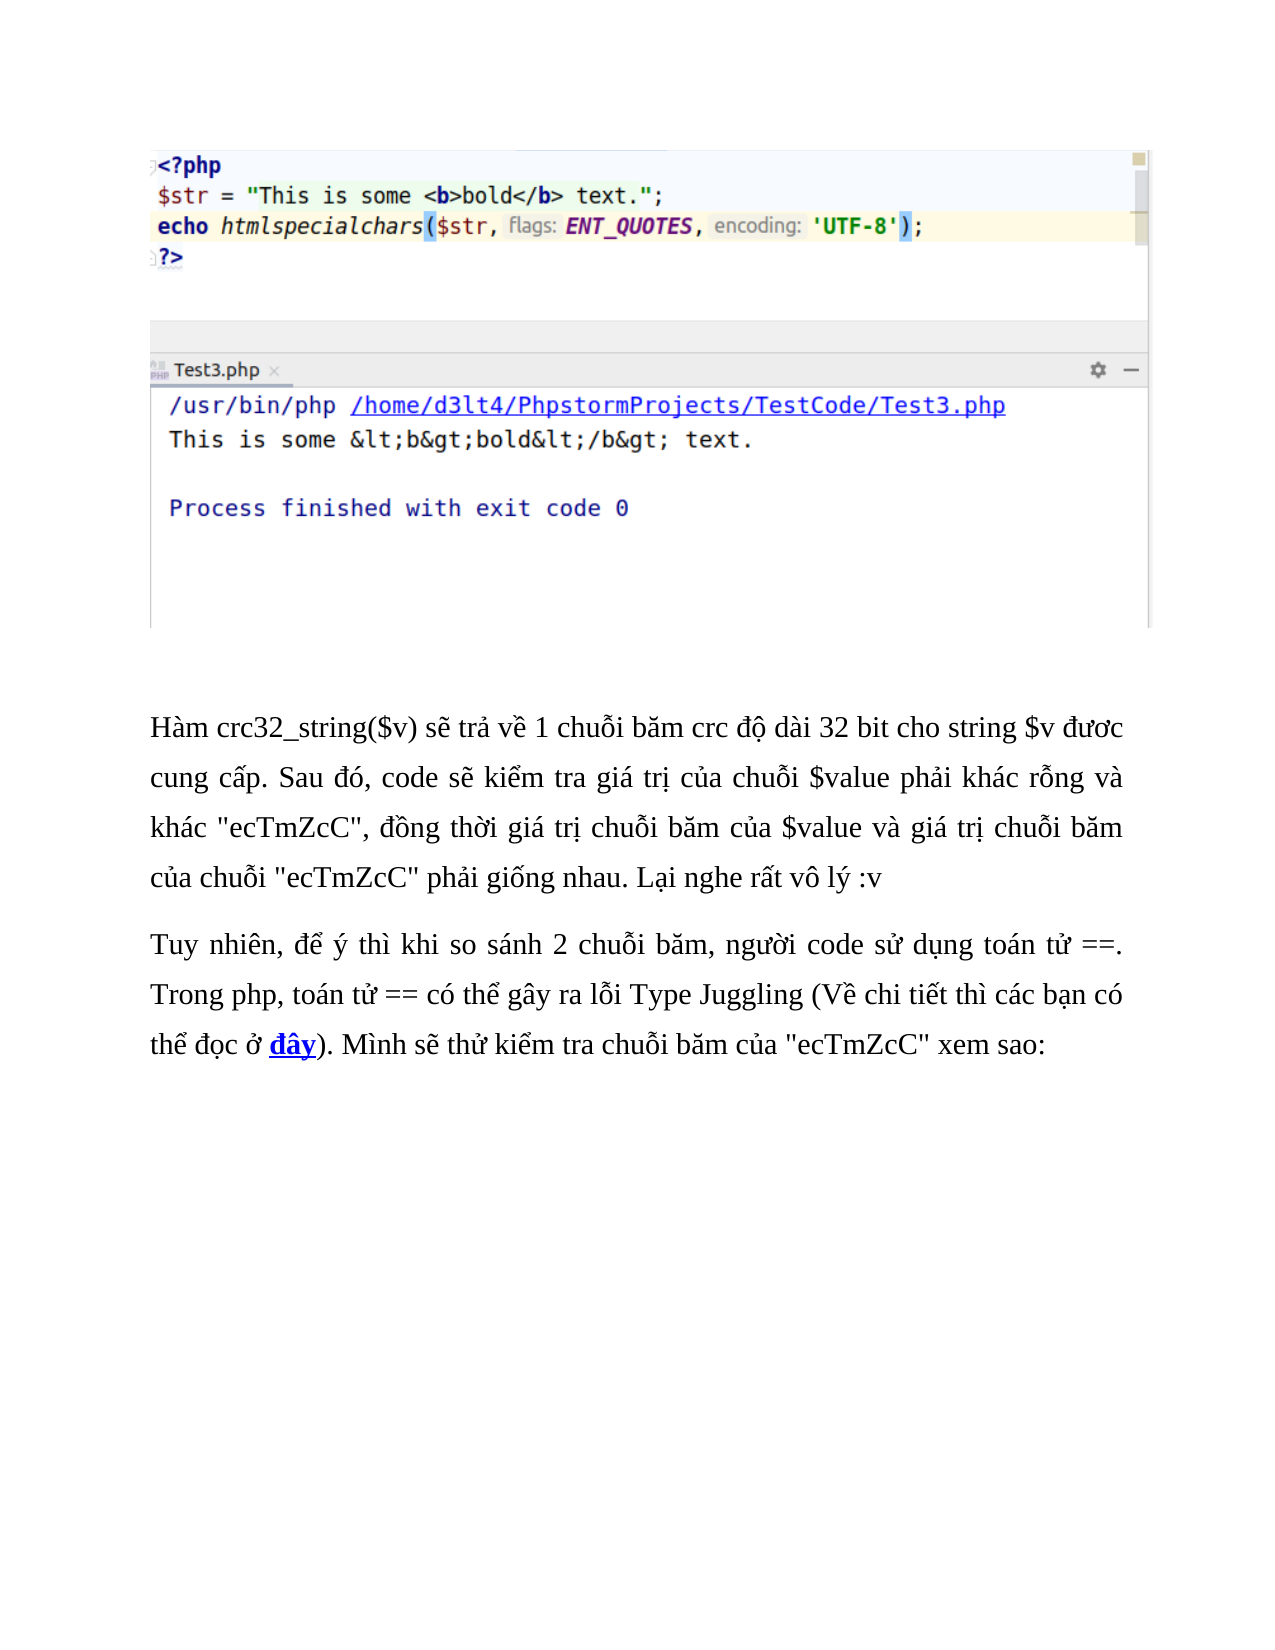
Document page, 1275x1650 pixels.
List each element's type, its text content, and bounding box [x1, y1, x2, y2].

picture [150, 150, 1153, 628]
text Hàm crc32_string($v) sẽ trả về 1 chuỗi băm crc độ dài 32 bit cho string $v đươc cung cấp. Sau đó, code sẽ kiểm tra giá trị của chuỗi $value phải khác rỗng và khác "ecTmZcC", đồng thời giá trị chuỗi băm của $value và giá trị chuỗi băm của chuỗi "ecTmZcC" phải giống nhau. Lại nghe rất vô lý :v [150, 694, 1125, 894]
text Tuy nhiên, để ý thì khi so sánh 2 chuỗi băm, người code sử dụng toán tử ==. Trong php, toán tử == có thể gây ra lỗi Type Juggling (Về chi tiết thì các bạn có thể đọc ở đây). Mình sẽ thử kiểm tra chuỗi băm của "ecTmZcC" xem sao: [150, 911, 1125, 1061]
